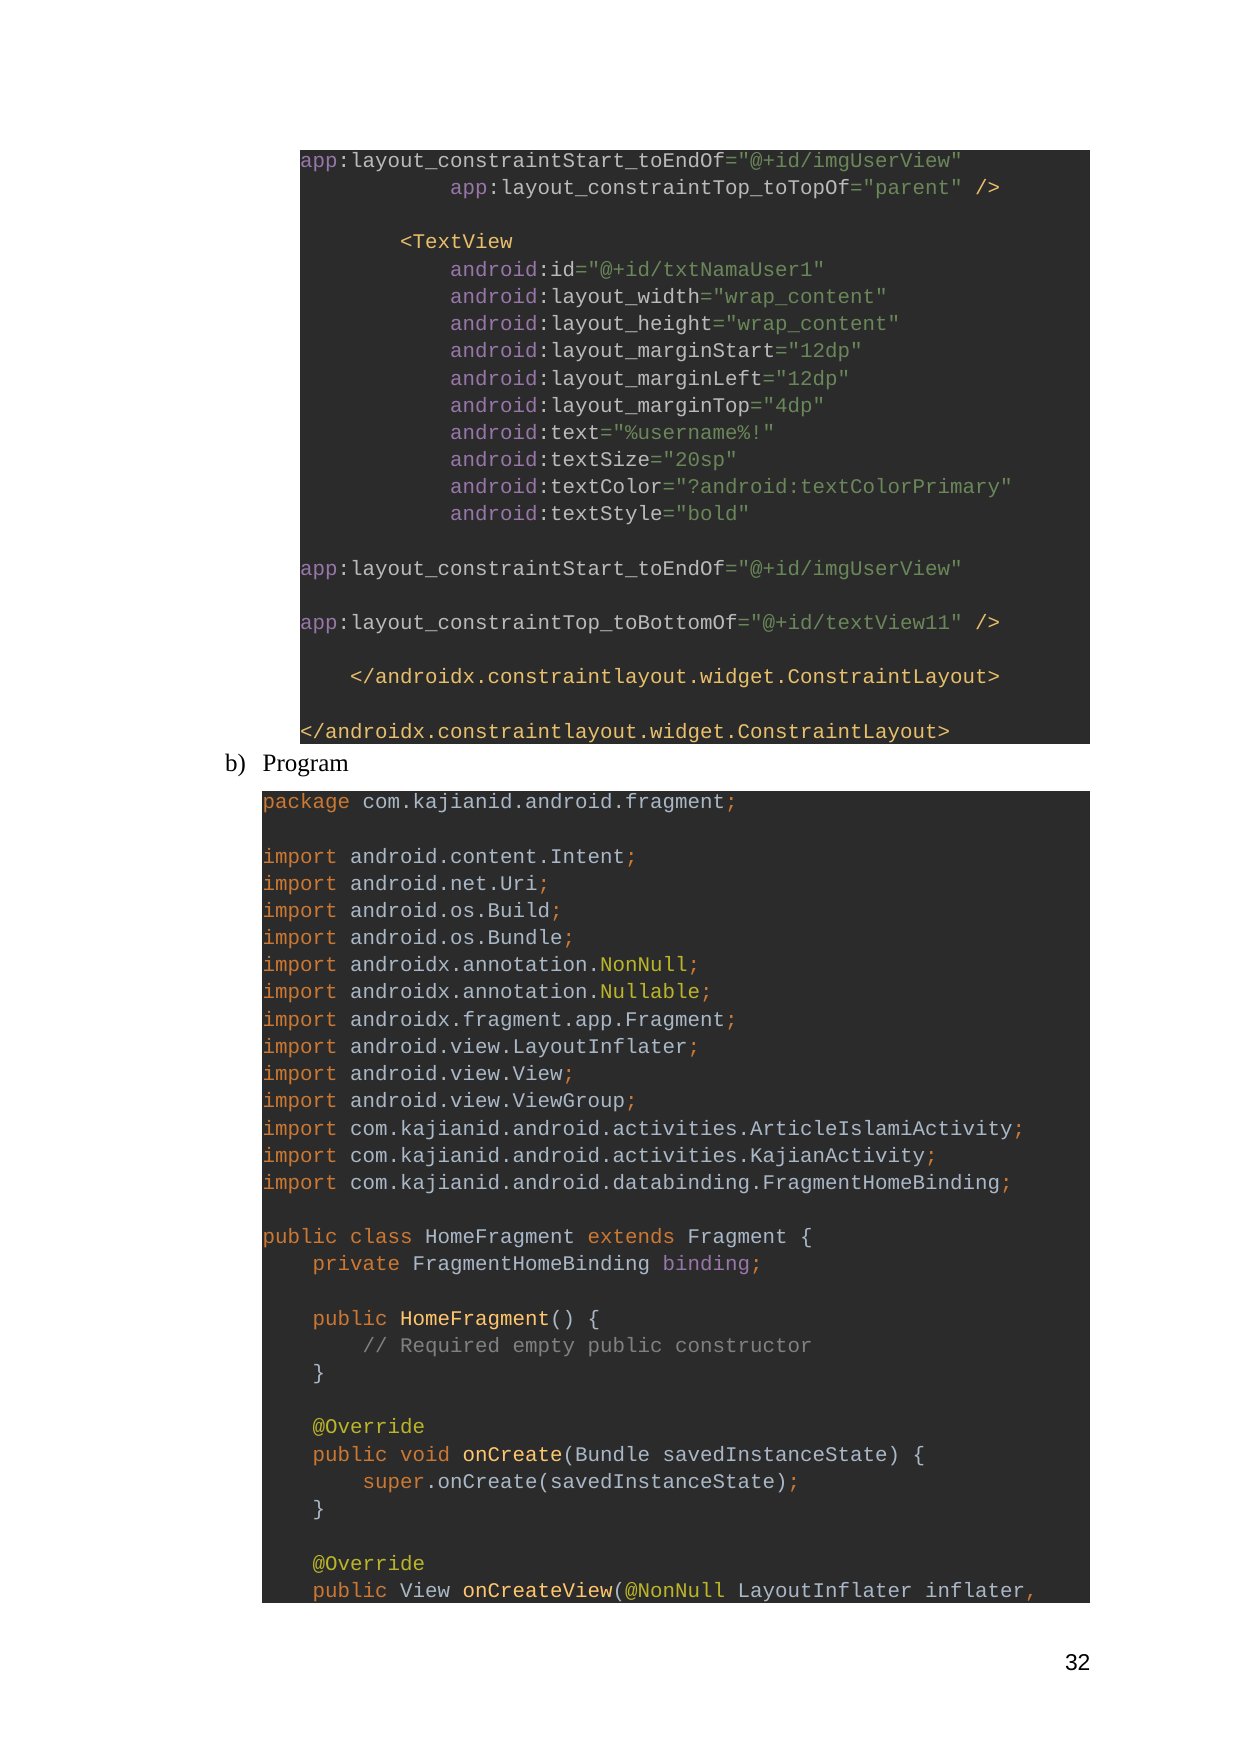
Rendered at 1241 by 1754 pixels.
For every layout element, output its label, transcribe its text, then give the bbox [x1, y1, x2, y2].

list Program [225, 748, 1090, 777]
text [262, 791, 1090, 1603]
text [300, 150, 1090, 744]
